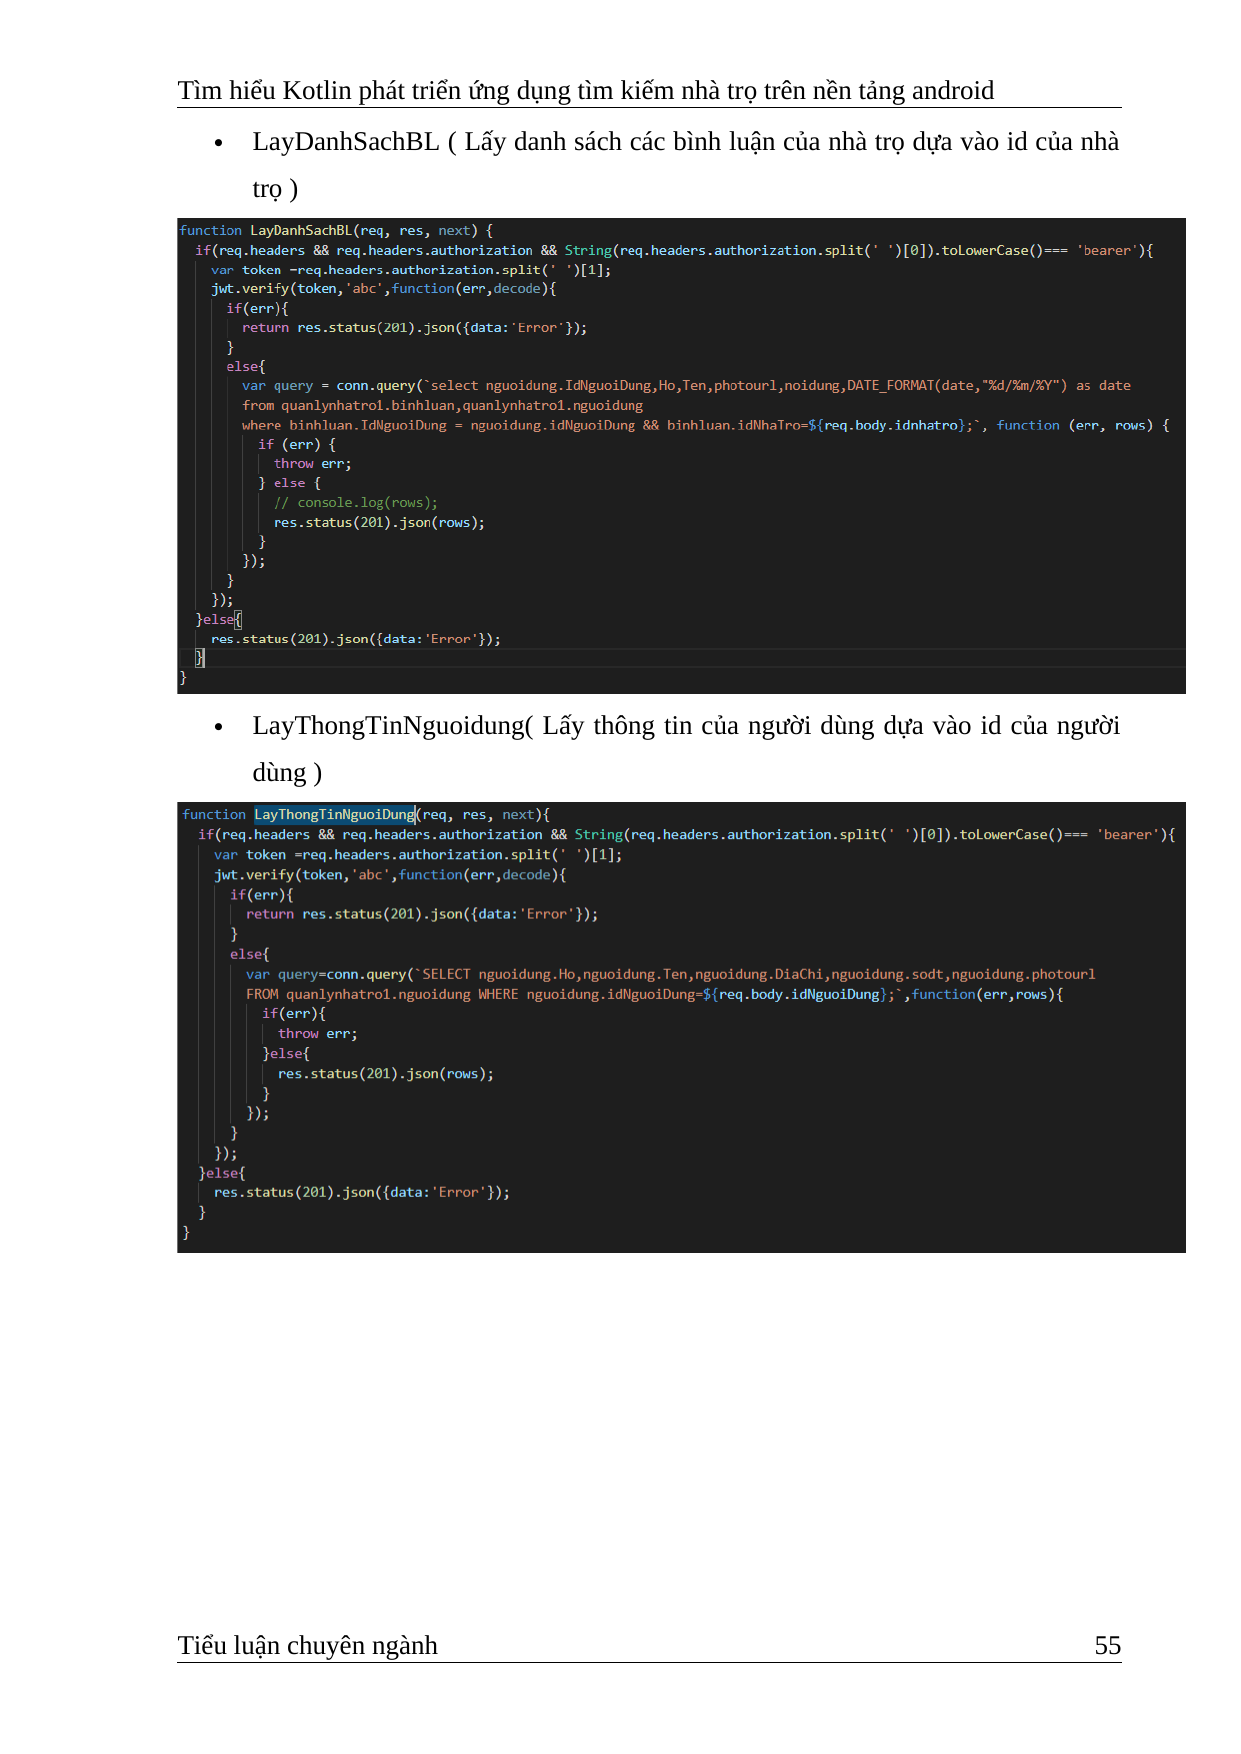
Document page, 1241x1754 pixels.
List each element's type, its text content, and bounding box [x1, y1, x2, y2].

list LayThongTinNguoidung( Lấy thông tin của người dùng dựa vào id của người dùng ) [215, 709, 1122, 787]
picture [177, 218, 1186, 694]
list LayDanhSachBL ( Lấy danh sách các bình luận của nhà trọ dựa vào id của nhà trọ ) [215, 125, 1122, 203]
picture [177, 802, 1186, 1253]
